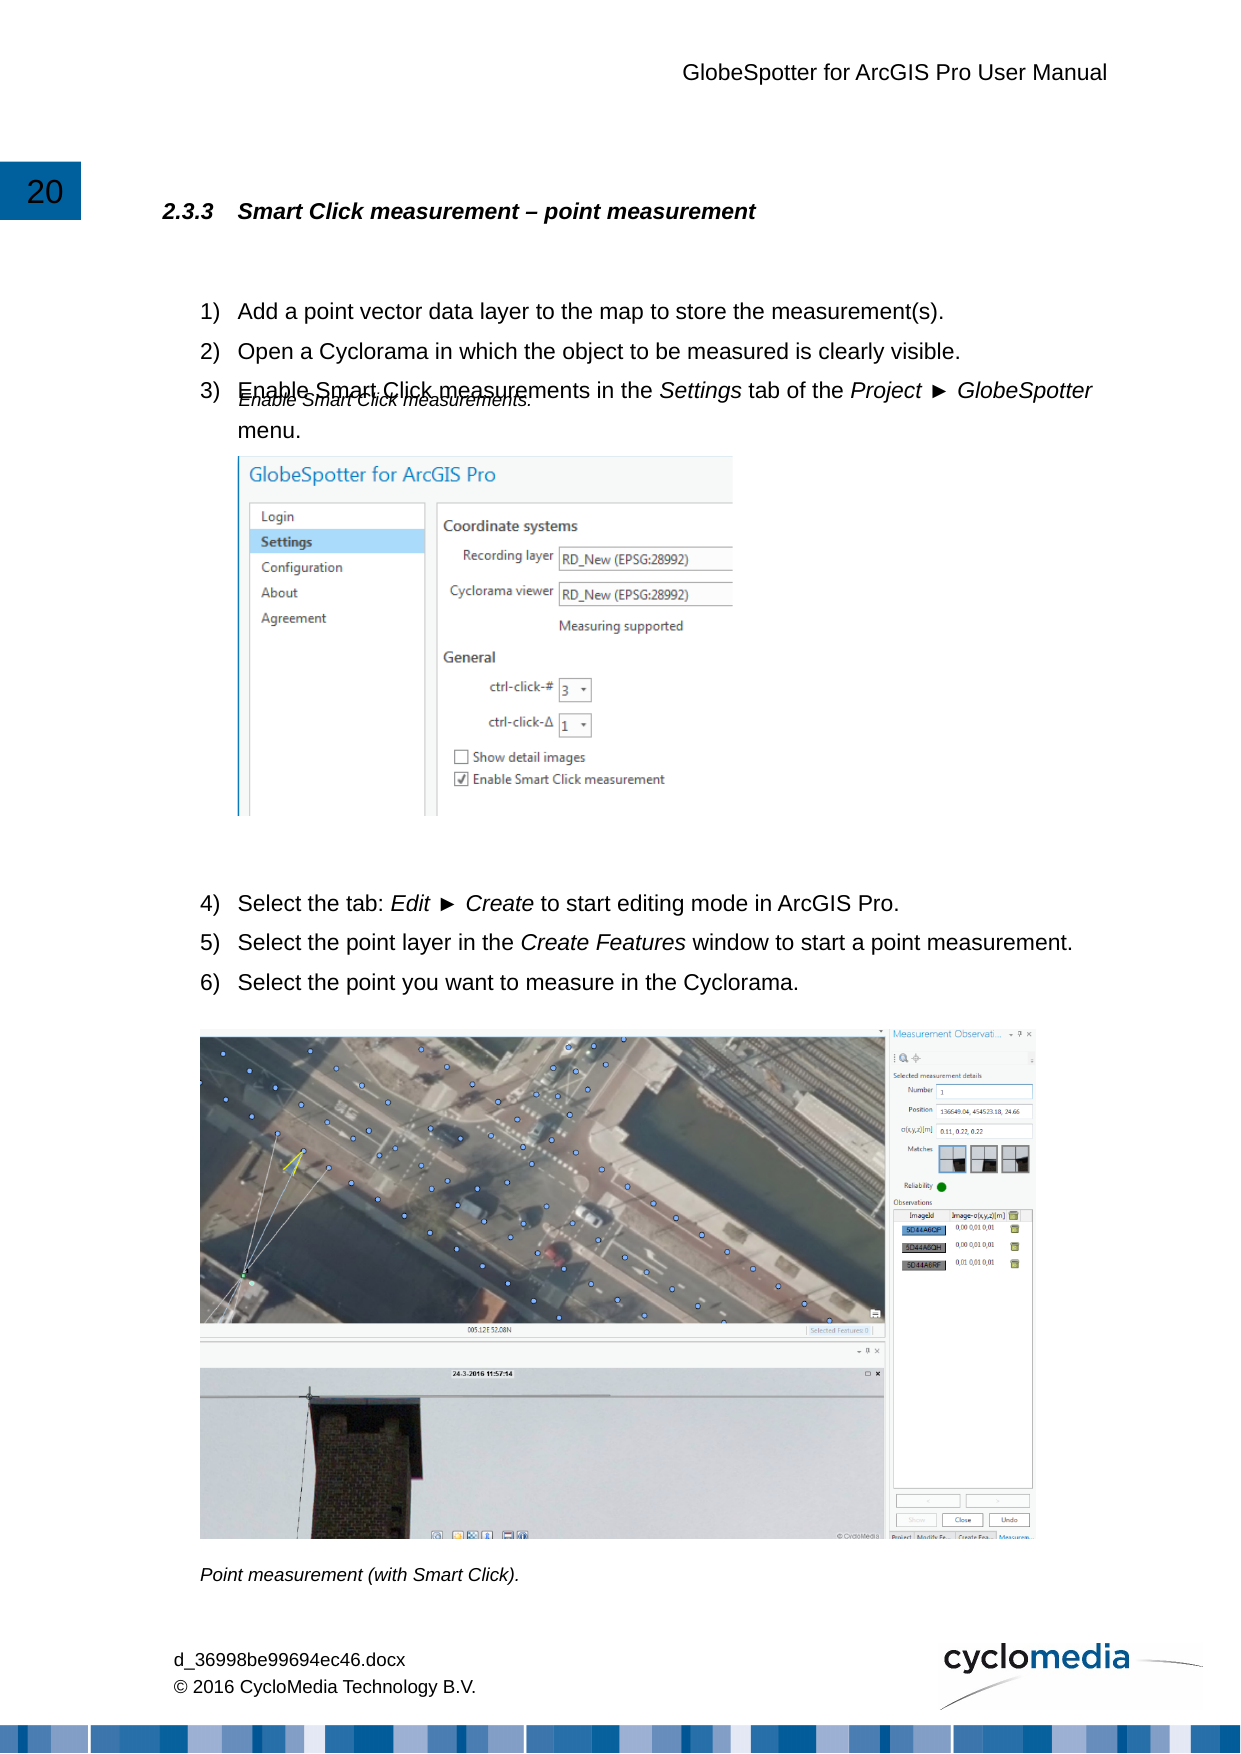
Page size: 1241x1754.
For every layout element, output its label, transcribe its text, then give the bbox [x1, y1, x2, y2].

text Point measurement (with Smart Click). [162, 1558, 1107, 1612]
picture [200, 1029, 1036, 1539]
list Select the point you want to measure in the Cyclorama. [200, 969, 1107, 995]
subtitle Smart Click measurement – point measurement [162, 198, 1107, 225]
list Add a point vector data layer to the map to store the measurement(s). [200, 298, 1107, 324]
list Select the point layer in the Create Features window to start a point measurement. [200, 929, 1107, 956]
list Open a Cyclorama in which the object to be measured is clearly visible. [200, 338, 1107, 364]
list Select the tab: Edit ► Create to start editing mode in ArcGIS Pro. [200, 890, 1107, 916]
picture [937, 1643, 1203, 1710]
picture [237, 456, 733, 816]
picture [0, 1725, 1241, 1753]
